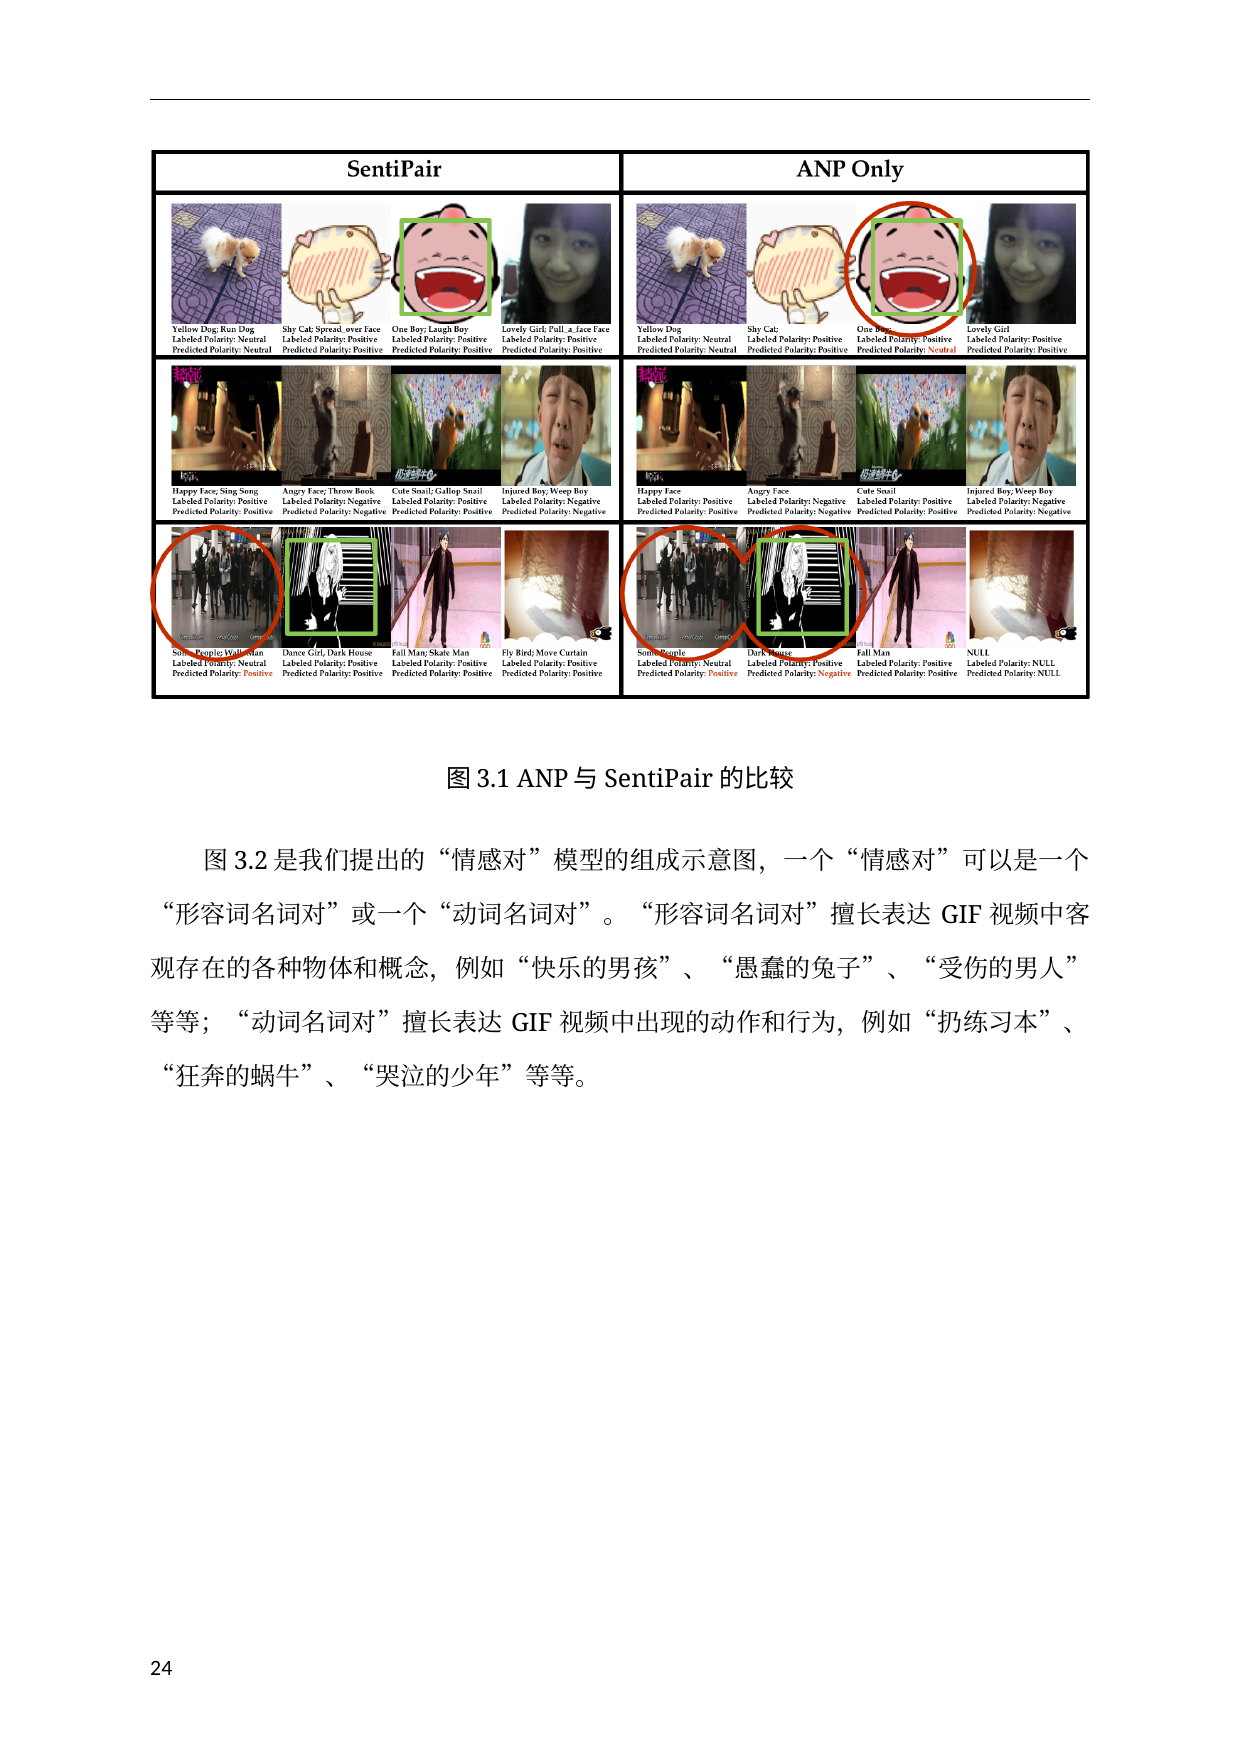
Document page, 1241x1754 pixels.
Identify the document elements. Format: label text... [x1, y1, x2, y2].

picture [150, 150, 1090, 699]
text 图3.1 ANP与 SentiPair 的比较 [150, 758, 1090, 794]
text 图3.2是我们提出的“情感对”模型的组成示意图，一个“情感对”可以是一个“形容词名词对”或一个“动词名词对”。“形容词名词对”擅长表达 GIF 视频中客观存在的各种物体和概念，例如“快乐的男孩”、“愚蠢的兔子”、“受伤的男人”等等；“动词名词对”擅长表达 GIF 视频中出现的动作和行为，例如“扔练习本”、“狂奔的蜗牛”、“哭泣的少年”等等。 [150, 841, 1090, 1093]
